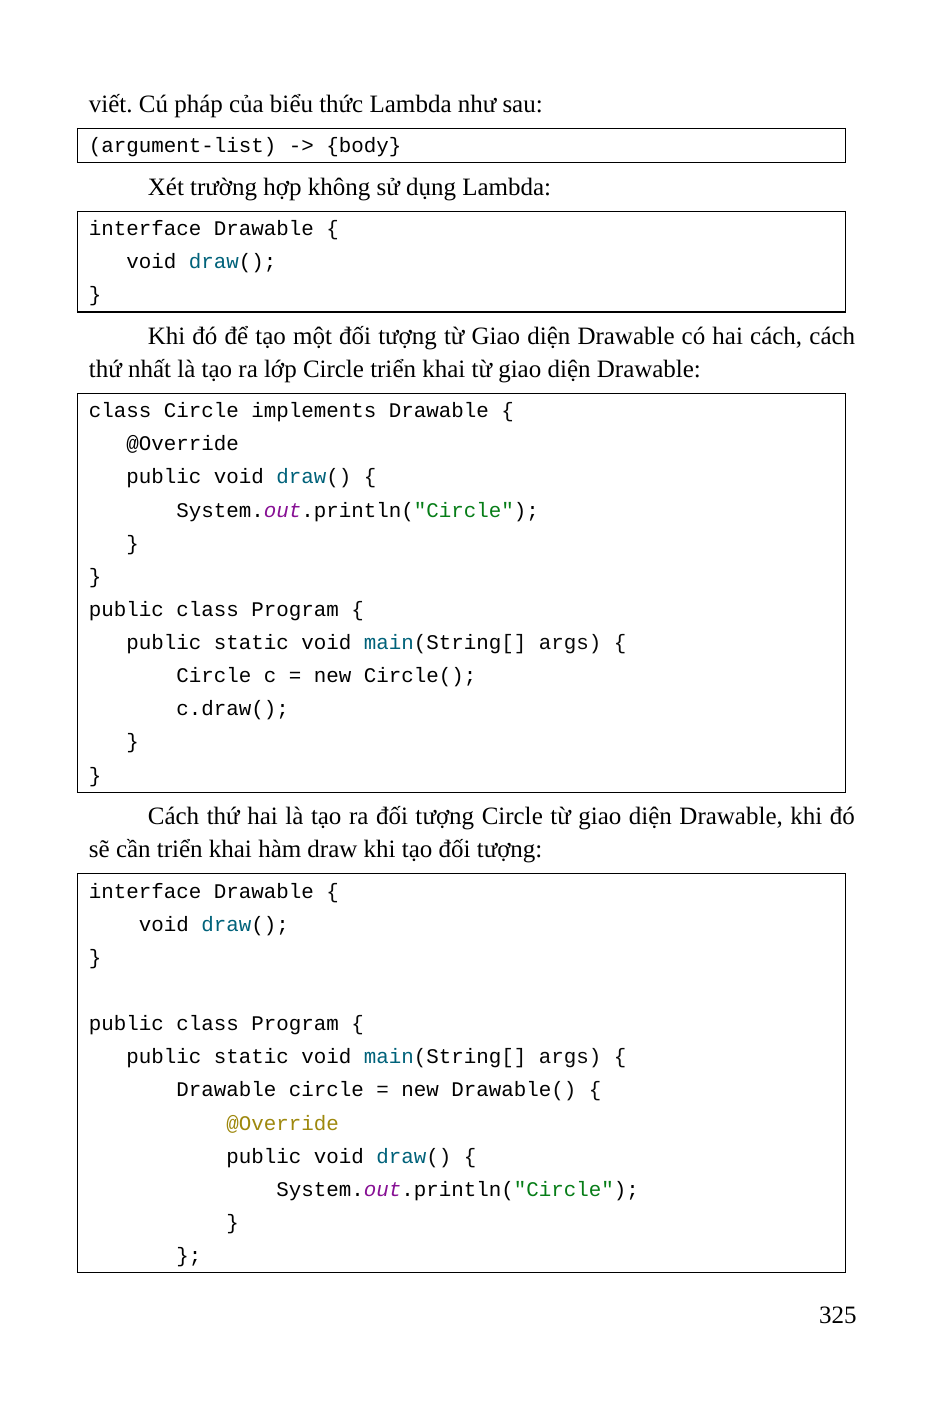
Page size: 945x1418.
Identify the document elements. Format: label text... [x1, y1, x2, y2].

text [89, 89, 856, 117]
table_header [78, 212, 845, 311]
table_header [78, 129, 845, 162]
text Xét trường hợp không sử dụng Lambda: [89, 172, 856, 200]
text Khi đó để tạo một đối tượng từ Giao diện Drawable có hai cách, cách thứ nhất là tạo ra lớp Circle triển khai từ giao diện Drawable: [89, 321, 856, 382]
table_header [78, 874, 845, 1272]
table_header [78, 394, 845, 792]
text Cách thứ hai là tạo ra đối tượng Circle từ giao diện Drawable, khi đó sẽ cần triển khai hàm draw khi tạo đối tượng: [89, 801, 856, 863]
